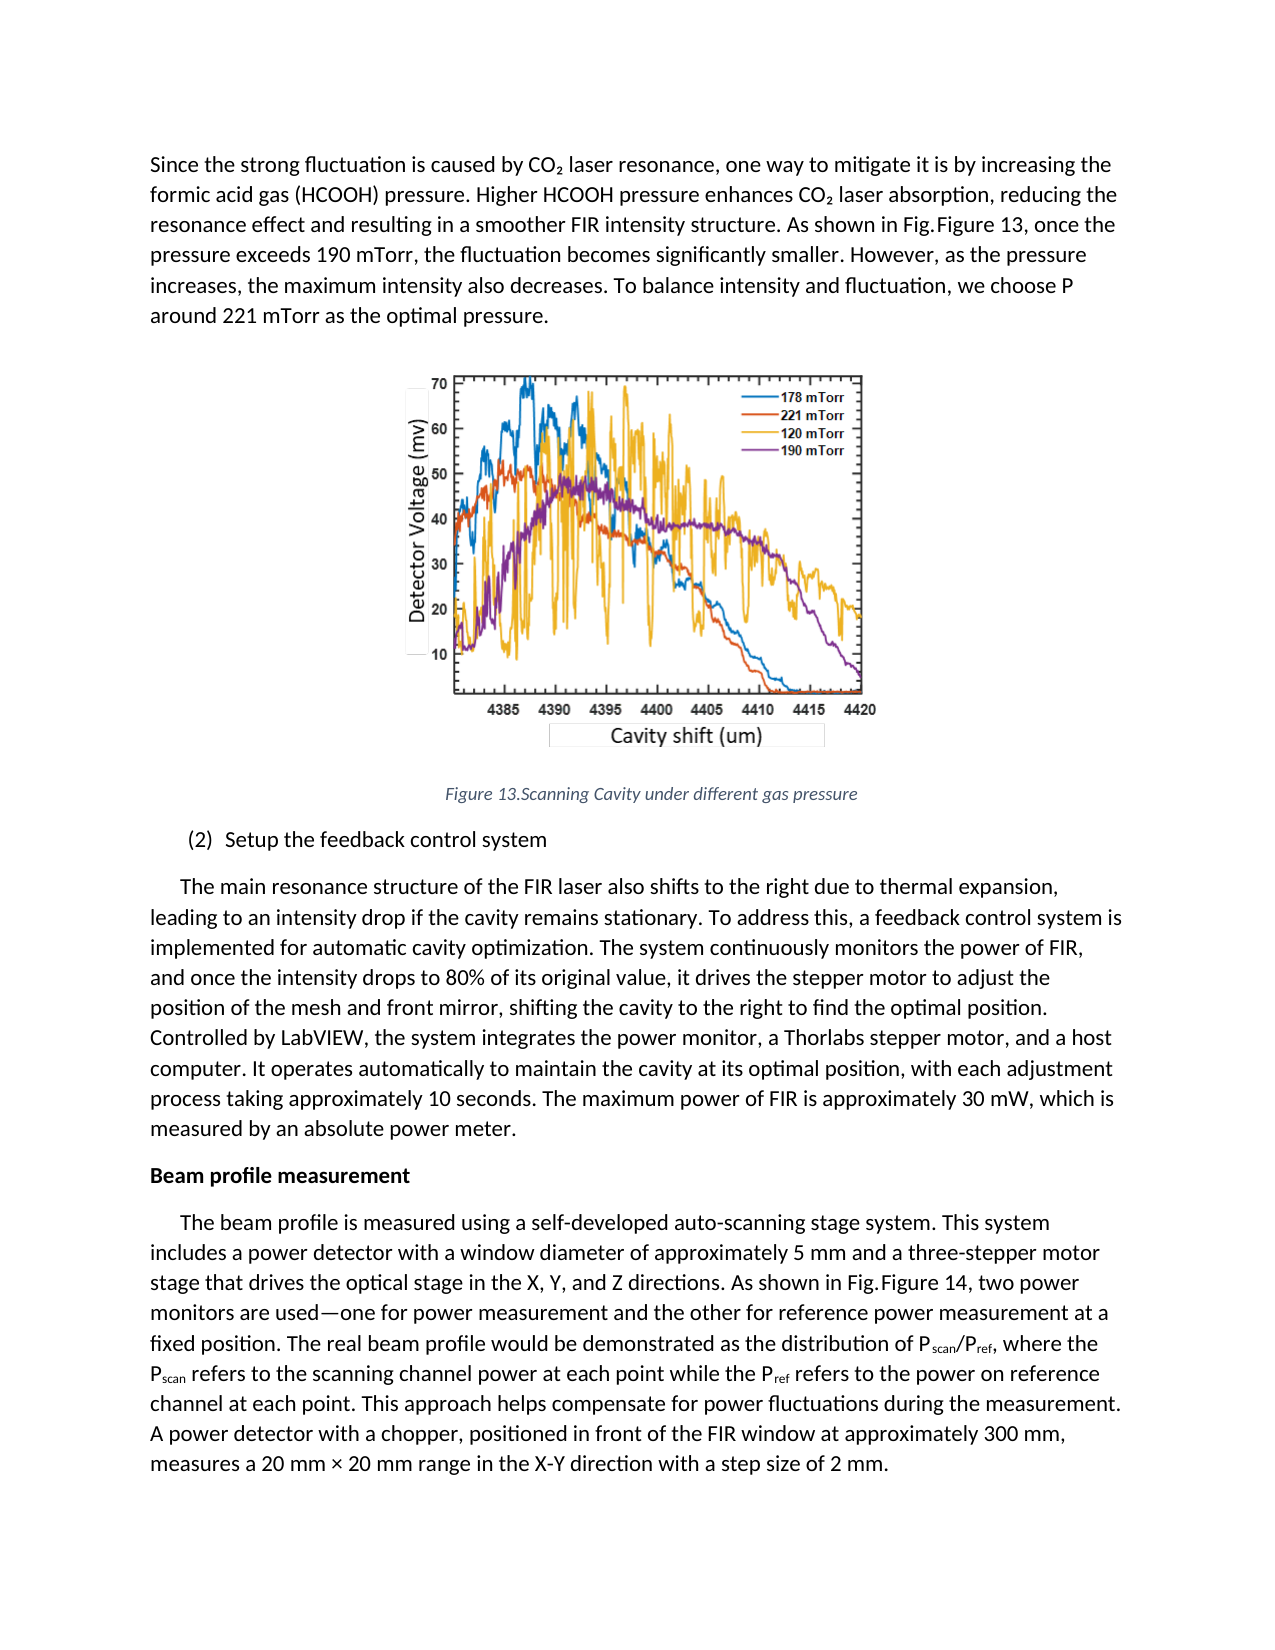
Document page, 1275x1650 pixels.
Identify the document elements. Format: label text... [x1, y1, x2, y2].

text Beam profile measurement [150, 1161, 1125, 1189]
text The beam profile is measured using a self-developed auto-scanning stage system. This system includes a power detector with a window diameter of approximately 5 mm and a three-stepper motor stage that drives the optical stage in the X, Y, and Z directions. As shown in Fig.14, two power monitors are used—one for power measurement and the other for reference power measurement at a fixed position. The real beam profile would be demonstrated as the distribution of Pscan/Pref, where the Pscan refers to the scanning channel power at each point while the Pref refers to the power on reference channel at each point. This approach helps compensate for power fluctuations during the measurement. A power detector with a chopper, positioned in front of the FIR window at approximately 300 mm, measures a 20 mm × 20 mm range in the X-Y direction with a step size of 2 mm. [150, 1208, 1125, 1477]
text Figure 13.Scanning Cavity under different gas pressure [150, 782, 1125, 805]
picture [386, 347, 911, 763]
list Setup the feedback control system [187, 826, 1125, 853]
text The main resonance structure of the FIR laser also shifts to the right due to thermal expansion, leading to an intensity drop if the cavity remains stationary. To address this, a feedback control system is implemented for automatic cavity optimization. The system continuously monitors the power of FIR, and once the intensity drops to 80% of its original value, it drives the stepper motor to adjust the position of the mesh and front mirror, shifting the cavity to the right to find the optimal position. Controlled by LabVIEW, the system integrates the power monitor, a Thorlabs stepper motor, and a host computer. It operates automatically to maintain the cavity at its optimal position, with each adjustment process taking approximately 10 seconds. The maximum power of FIR is approximately 30 mW, which is measured by an absolute power meter. [150, 872, 1125, 1142]
text Since the strong fluctuation is caused by CO₂ laser resonance, one way to mitigate it is by increasing the formic acid gas (HCOOH) pressure. Higher HCOOH pressure enhances CO₂ laser absorption, reducing the resonance effect and resulting in a smoother FIR intensity structure. As shown in Fig.13, once the pressure exceeds 190 mTorr, the fluctuation becomes significantly smaller. However, as the pressure increases, the maximum intensity also decreases. To balance intensity and fluctuation, we choose P around 221 mTorr as the optimal pressure. [150, 150, 1125, 329]
